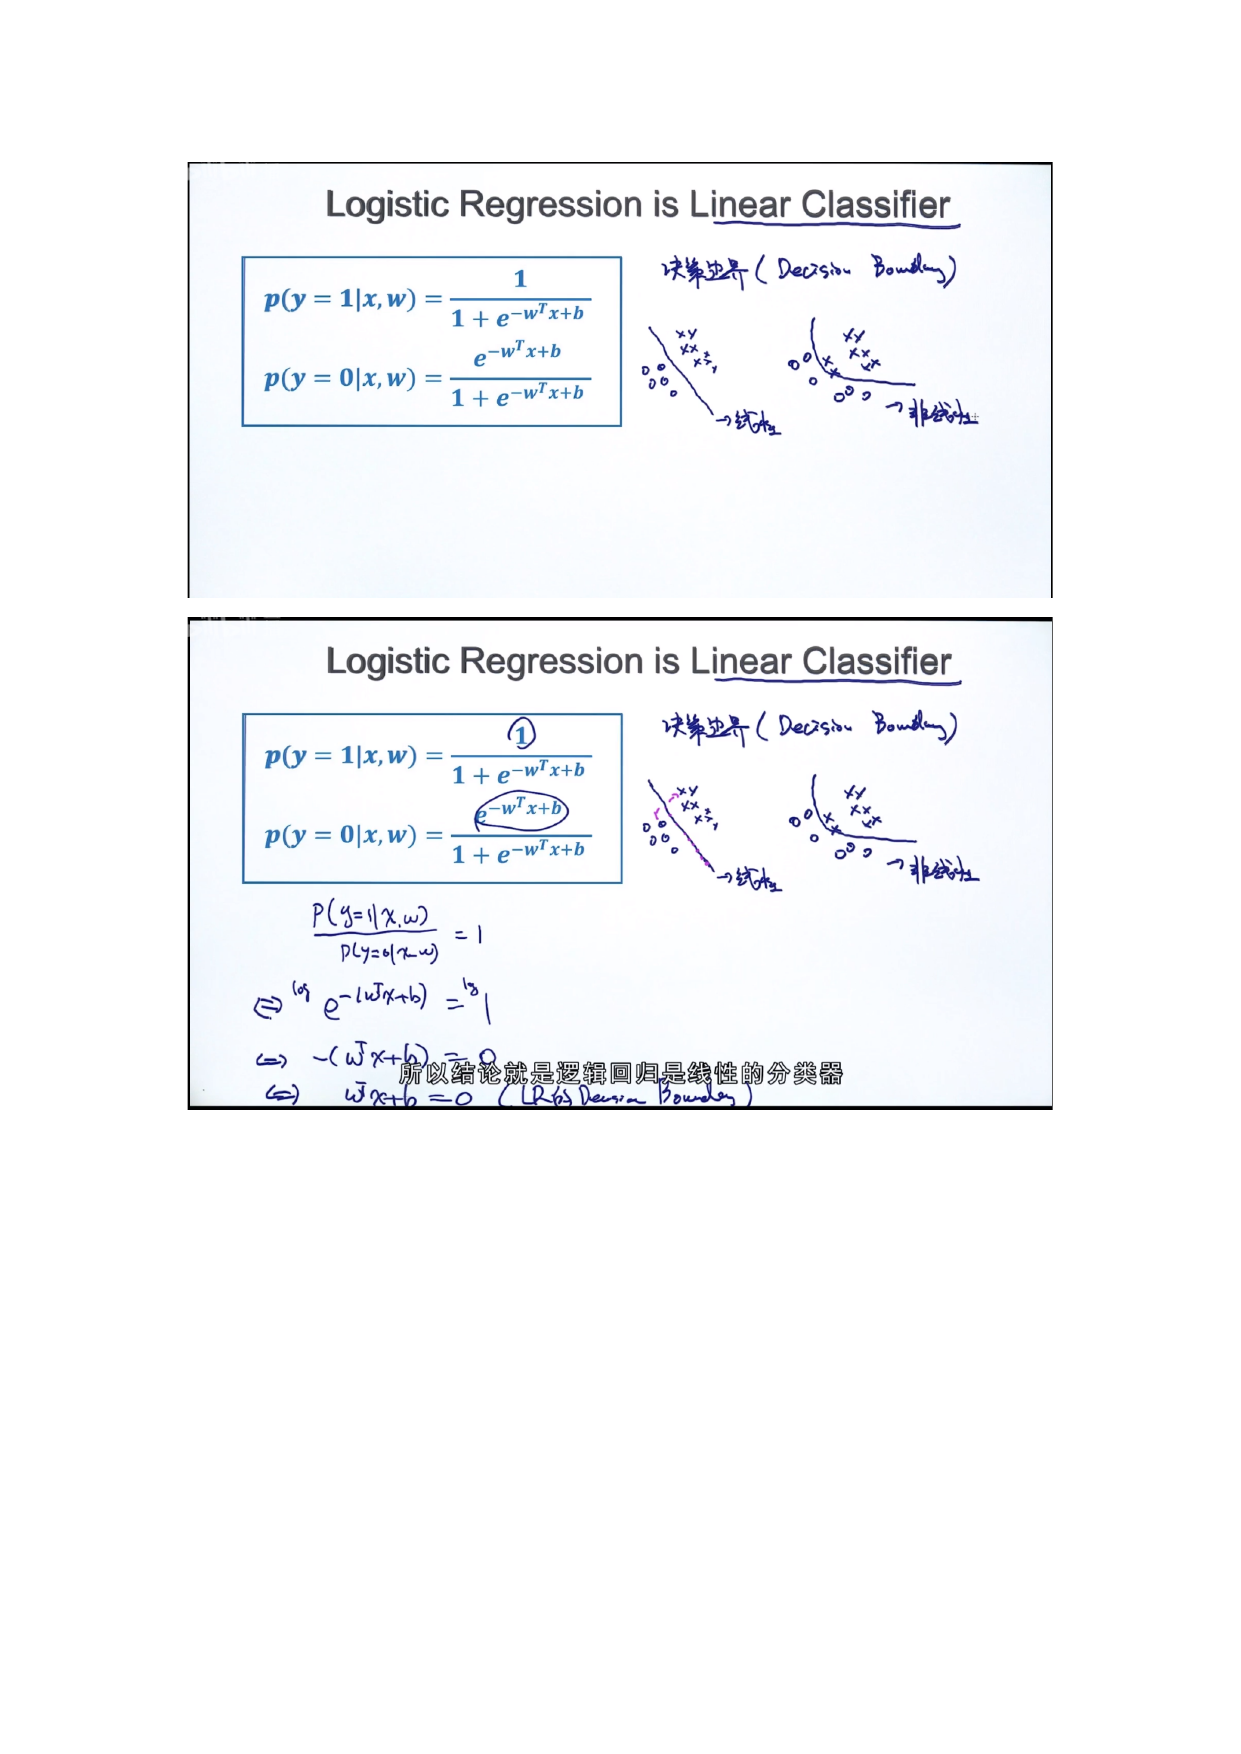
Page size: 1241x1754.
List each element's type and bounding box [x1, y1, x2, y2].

picture [187, 162, 1053, 598]
picture [187, 617, 1053, 1110]
